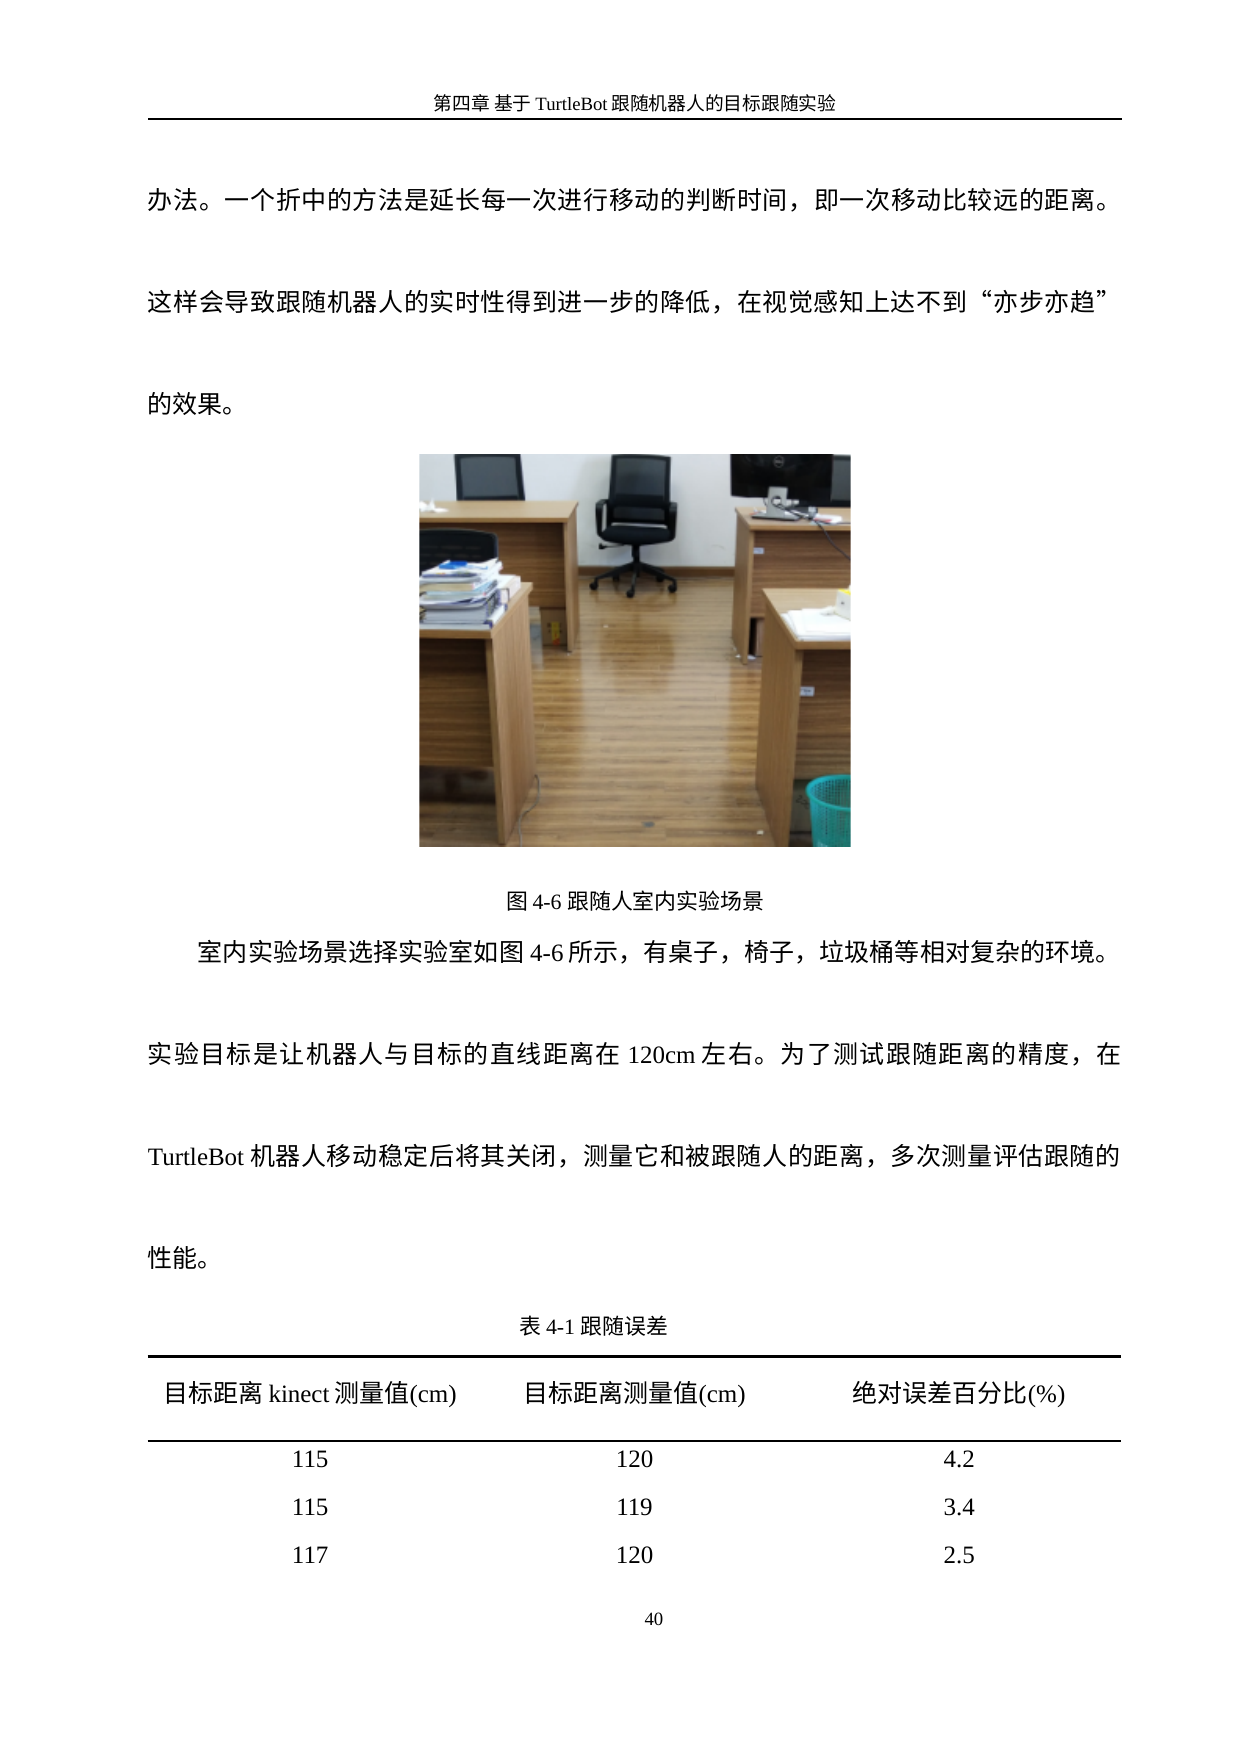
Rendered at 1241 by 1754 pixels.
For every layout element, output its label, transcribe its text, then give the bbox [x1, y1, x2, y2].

table_cell 115 [148, 1490, 472, 1538]
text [148, 164, 1122, 436]
table_cell 4.2 [797, 1442, 1121, 1490]
picture [419, 454, 851, 847]
text 表4-1 跟随误差 [148, 1308, 1122, 1342]
table_cell 3.4 [797, 1490, 1121, 1538]
table_cell 115 [148, 1442, 472, 1490]
table_cell 117 [148, 1538, 472, 1586]
table_header 绝对误差百分比(%) [797, 1358, 1121, 1440]
table_cell 120 [472, 1442, 797, 1490]
table_header 目标距离kinect测量值(cm) [148, 1358, 472, 1440]
table_cell 119 [472, 1490, 797, 1538]
text 室内实验场景选择实验室如图4-6所示，有桌子，椅子，垃圾桶等相对复杂的环境。实验目标是让机器人与目标的直线距离在120cm左右。为了测试跟随距离的精度，在TurtleBot机器人移动稳定后将其关闭，测量它和被跟随人的距离，多次测量评估跟随的性能。 [148, 917, 1122, 1290]
table_header 目标距离测量值(cm) [472, 1358, 797, 1440]
table_cell 120 [472, 1538, 797, 1586]
text 图4-6 跟随人室内实验场景 [148, 883, 1122, 917]
table_cell 2.5 [797, 1538, 1121, 1586]
